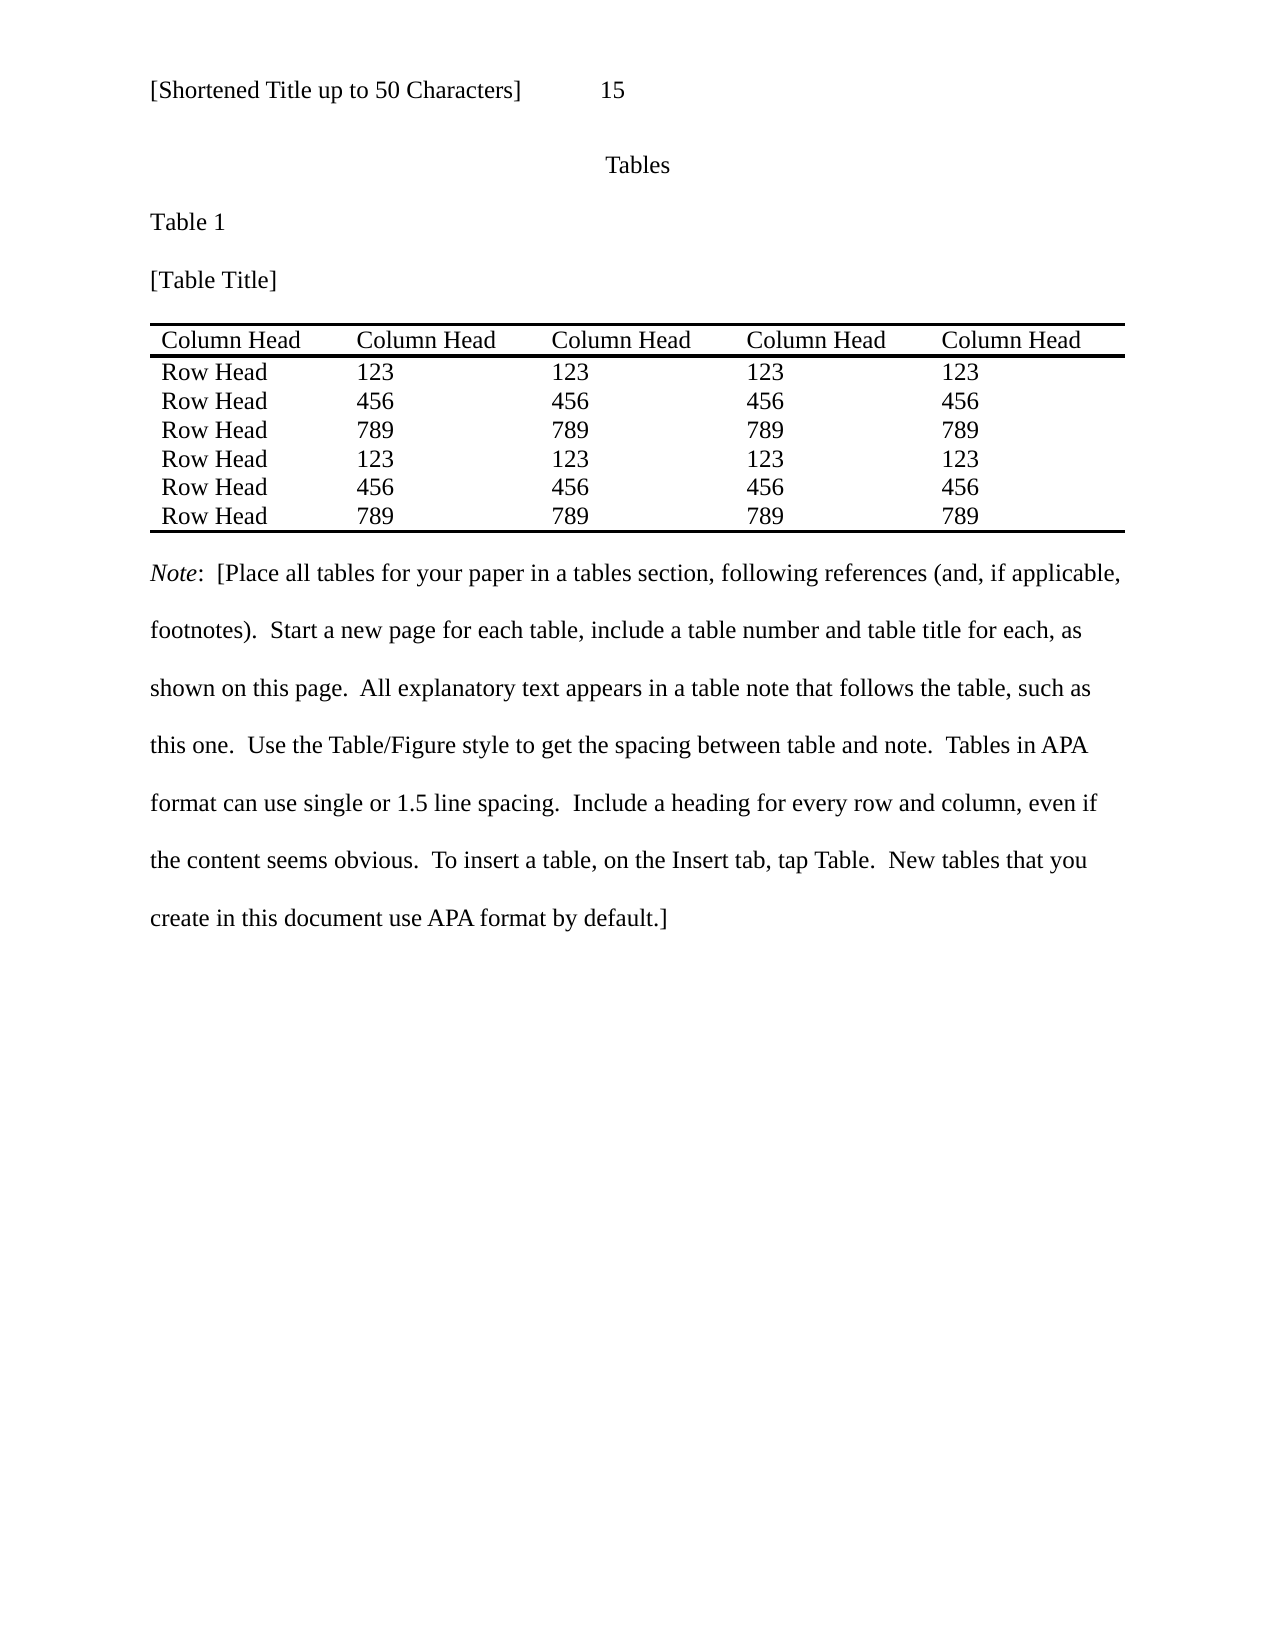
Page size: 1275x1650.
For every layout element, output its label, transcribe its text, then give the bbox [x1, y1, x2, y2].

text Note: [150, 558, 1125, 932]
table_cell 789 [735, 415, 930, 444]
table_cell 123 [930, 444, 1125, 472]
table_cell 123 [345, 444, 540, 472]
table_cell 456 [735, 386, 930, 415]
table_cell 789 [735, 501, 930, 530]
table_cell 456 [735, 473, 930, 501]
table_cell 456 [930, 386, 1125, 415]
table_header Column Head [540, 326, 735, 354]
table_cell 789 [930, 501, 1125, 530]
table_header Column Head [735, 326, 930, 354]
table_cell 456 [930, 473, 1125, 501]
title Tables [150, 150, 1125, 179]
table_cell 456 [345, 386, 540, 415]
table_cell 123 [735, 444, 930, 472]
table_cell 123 [540, 444, 735, 472]
table_cell 123 [735, 358, 930, 386]
table_cell 123 [540, 358, 735, 386]
table_cell 456 [540, 386, 735, 415]
table_cell 789 [930, 415, 1125, 444]
table_cell Row Head [150, 473, 345, 501]
table_cell 456 [540, 473, 735, 501]
table_cell 789 [540, 501, 735, 530]
table_cell Row Head [150, 501, 345, 530]
table_cell 789 [345, 501, 540, 530]
table_cell 789 [345, 415, 540, 444]
table_cell 456 [345, 473, 540, 501]
table_cell Row Head [150, 415, 345, 444]
table_header Column Head [930, 326, 1125, 354]
table_cell Row Head [150, 444, 345, 472]
text Table 1 [150, 207, 1125, 236]
table_cell 123 [930, 358, 1125, 386]
table_header Column Head [150, 326, 345, 354]
table_cell Row Head [150, 386, 345, 415]
table_cell Row Head [150, 358, 345, 386]
table_header Column Head [345, 326, 540, 354]
table_cell 123 [345, 358, 540, 386]
table_cell 789 [540, 415, 735, 444]
